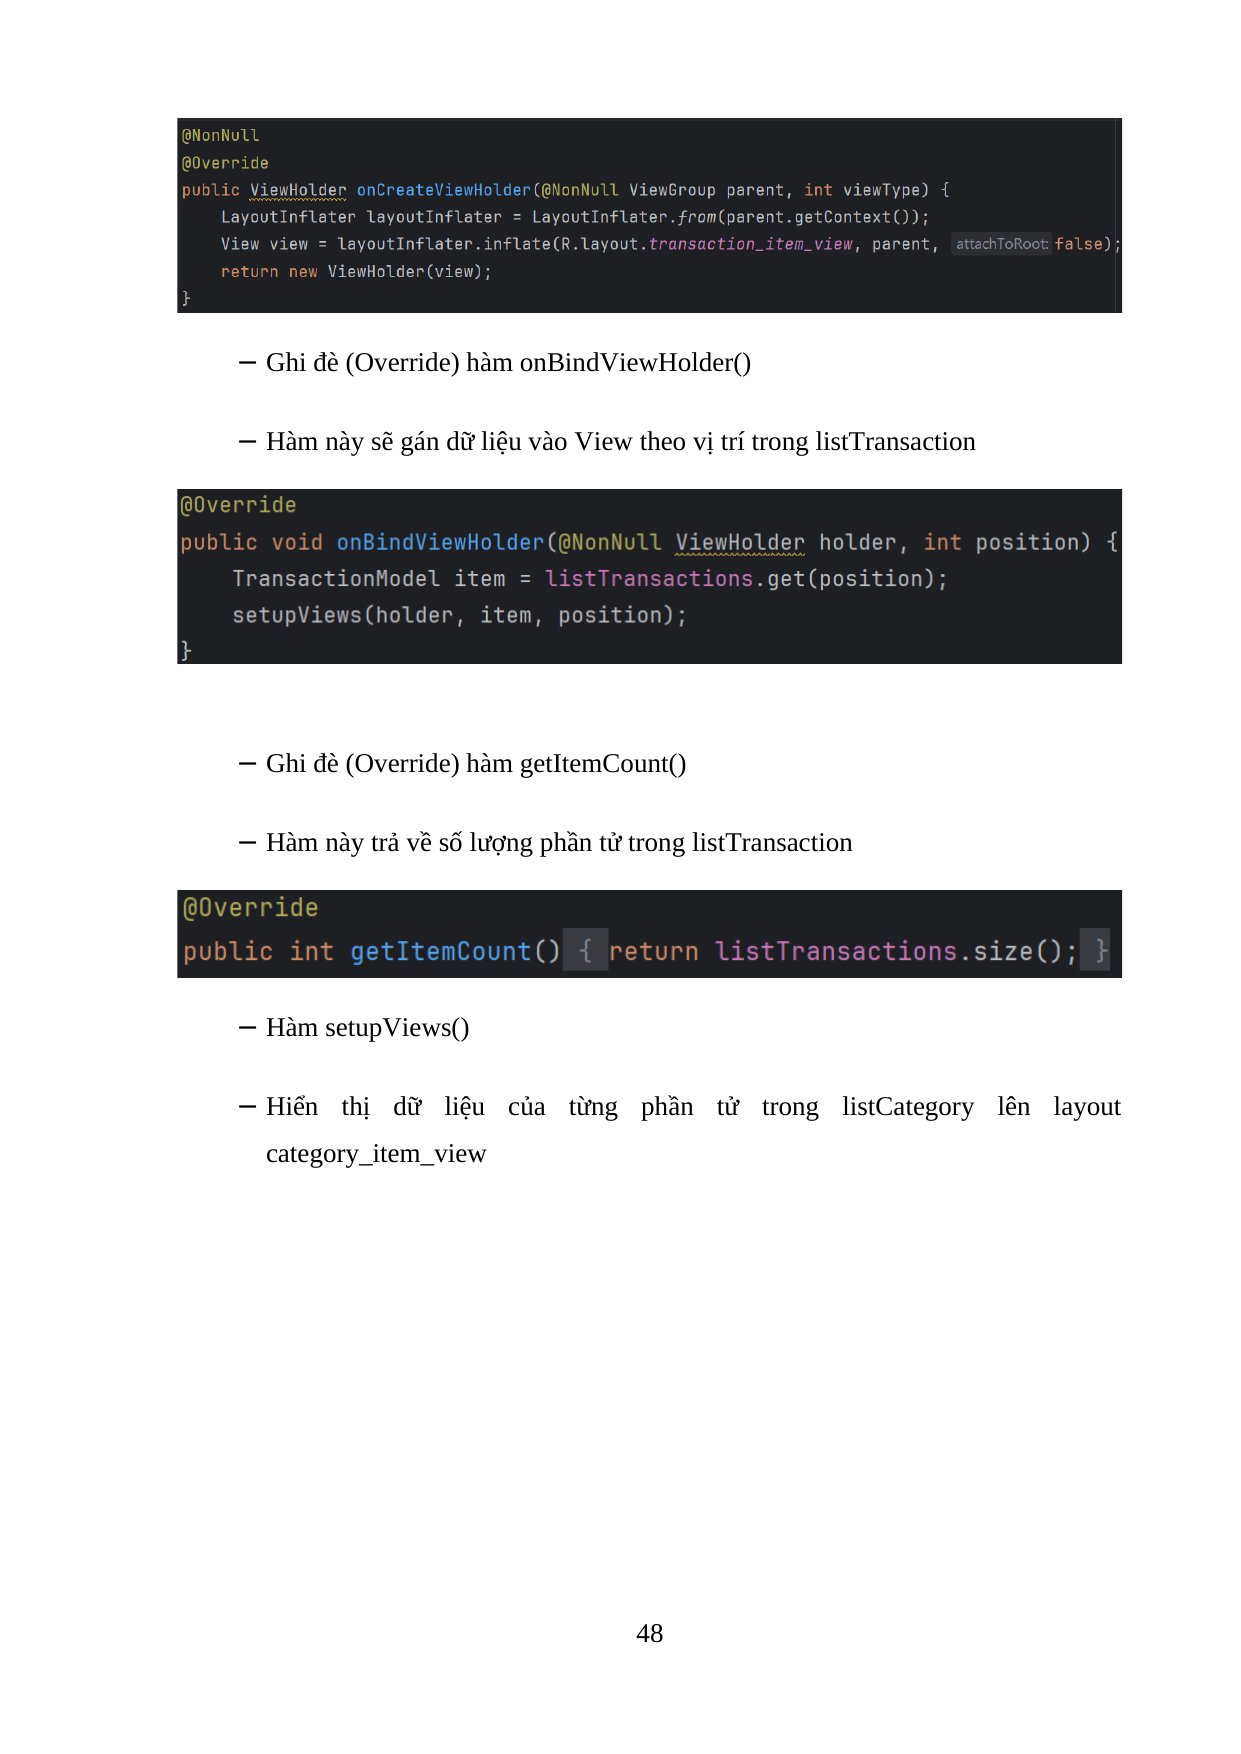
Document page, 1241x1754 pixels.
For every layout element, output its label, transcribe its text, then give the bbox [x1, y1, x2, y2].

text Hàm này sẽ gán dữ liệu vào View theo vị trí trong listTransaction [236, 410, 1122, 466]
text Hiển thị dữ liệu của từng phần tử trong listCategory lên layout category_item_view [236, 1075, 1122, 1168]
text Hàm này trả về số lượng phần tử trong listTransaction [236, 811, 1122, 866]
picture [177, 890, 1123, 978]
text Ghi đè (Override) hàm onBindViewHolder() [236, 331, 1122, 386]
text Ghi đè (Override) hàm getItemCount() [236, 732, 1122, 787]
text Hàm setupViews() [236, 996, 1122, 1052]
picture [177, 118, 1123, 313]
picture [177, 489, 1123, 664]
